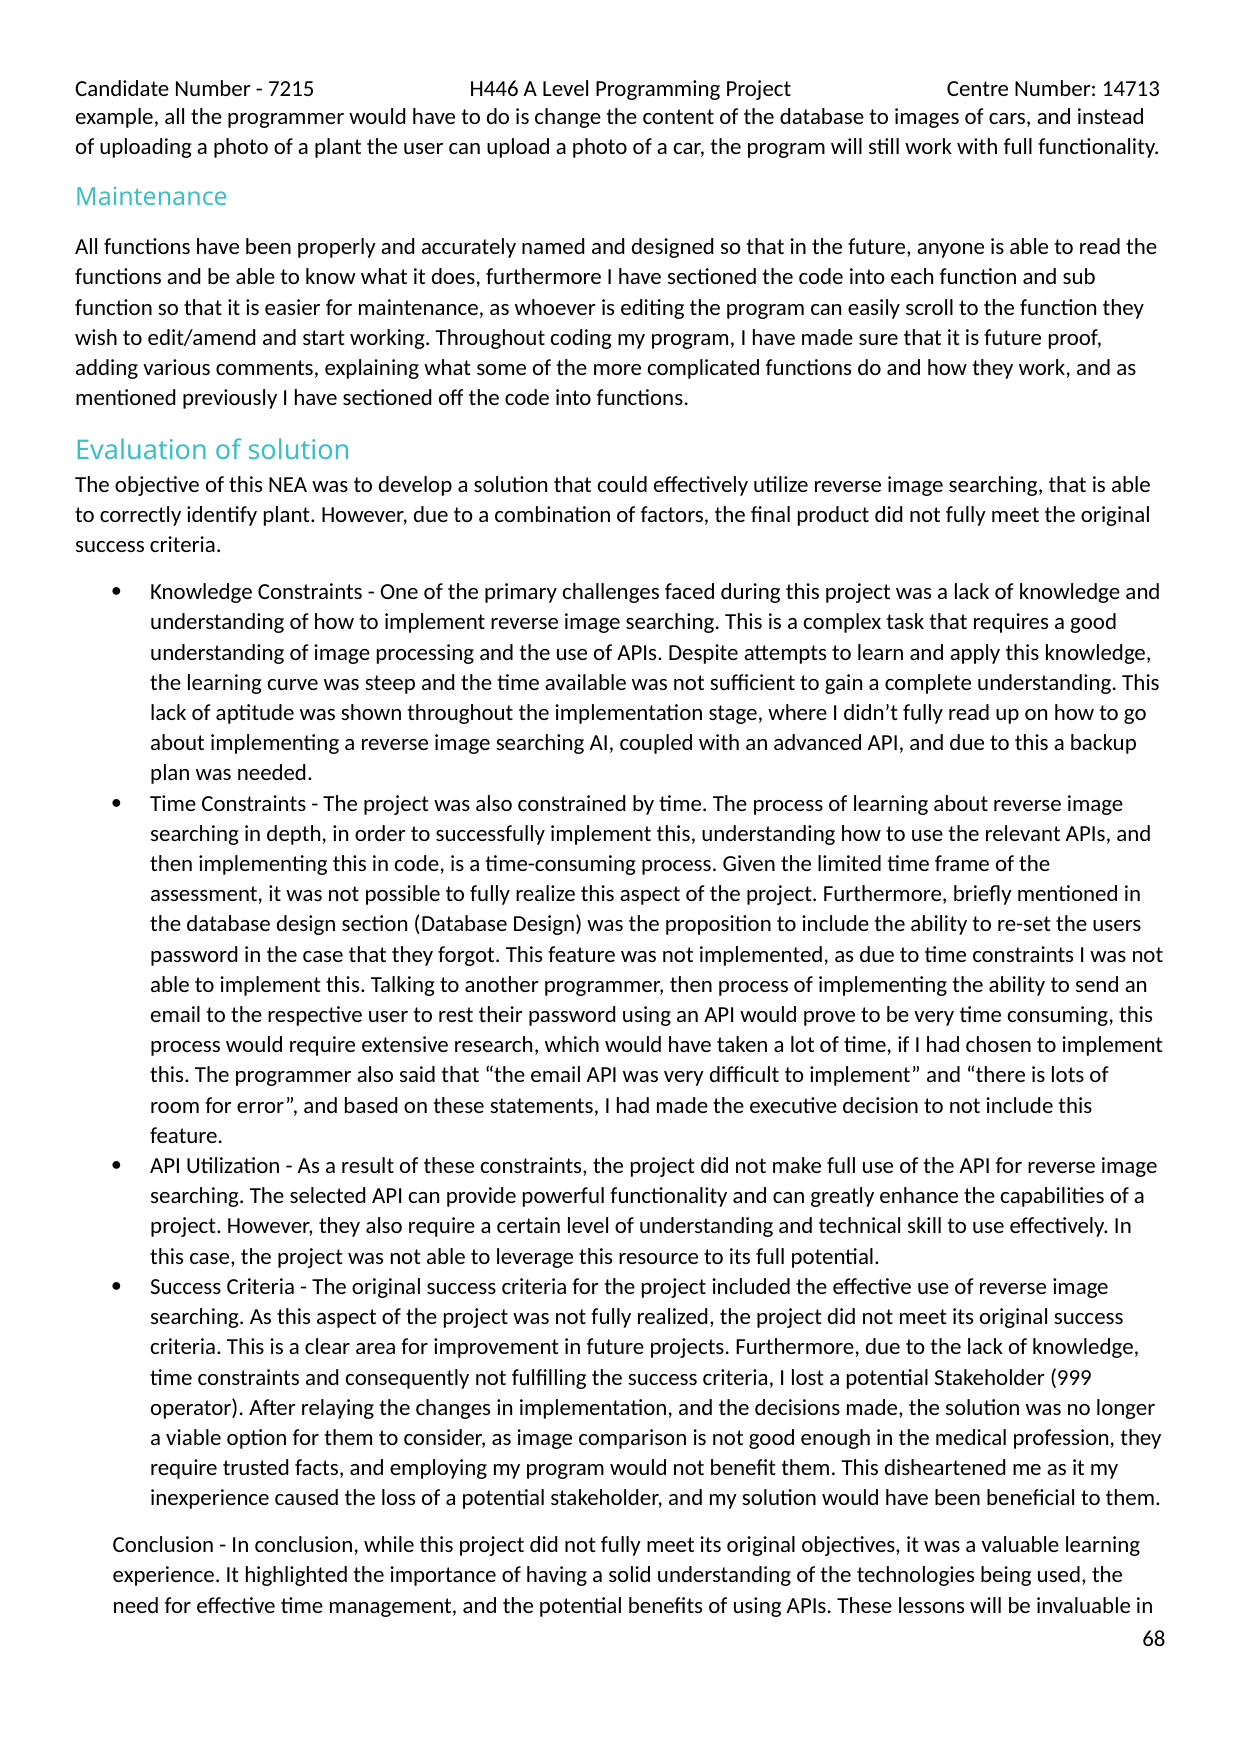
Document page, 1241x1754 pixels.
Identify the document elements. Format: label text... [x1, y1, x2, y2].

list Success Criteria - The original success criteria for the project included the effective use of reverse image searching. As this aspect of the project was not fully realized, the project did not meet its original success criteria. This is a clear area for improvement in future projects. Furthermore, due to the lack of knowledge, time constraints and consequently not fulfilling the success criteria, I lost a potential Stakeholder (999 operator). After relaying the changes in implementation, and the decisions made, the solution was no longer a viable option for them to consider, as image comparison is not good enough in the medical profession, they require trusted facts, and employing my program would not benefit them. This disheartened me as it my inexperience caused the loss of a potential stakeholder, and my solution would have been beneficial to them. [112, 1272, 1165, 1512]
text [112, 1530, 1165, 1619]
subtitle Evaluation of solution [75, 430, 1165, 467]
text All functions have been properly and accurately named and designed so that in the future, anyone is able to read the functions and be able to know what it does, furthermore I have sectioned the code into each function and sub function so that it is easier for maintenance, as whoever is editing the program can easily scroll to the function they wish to edit/amend and start working. Throughout coding my program, I have made sure that it is future proof, adding various comments, explaining what some of the more complicated functions do and how they work, and as mentioned previously I have sectioned off the code into functions. [75, 232, 1165, 411]
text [75, 102, 1165, 160]
text Maintenance [75, 179, 1165, 213]
text The objective of this NEA was to develop a solution that could effectively utilize reverse image searching, that is able to correctly identify plant. However, due to a combination of factors, the final product did not fully meet the original success criteria. [75, 470, 1165, 558]
list Time Constraints - The project was also constrained by time. The process of learning about reverse image searching in depth, in order to successfully implement this, understanding how to use the relevant APIs, and then implementing this in code, is a time-consuming process. Given the limited time frame of the assessment, it was not possible to fully realize this aspect of the project. Furthermore, briefly mentioned in the database design section (Database Design) was the proposition to include the ability to re-set the users password in the case that they forgot. This feature was not implemented, as due to time constraints I was not able to implement this. Talking to another programmer, then process of implementing the ability to send an email to the respective user to rest their password using an API would prove to be very time consuming, this process would require extensive research, which would have taken a lot of time, if I had chosen to implement this. The programmer also said that “the email API was very difficult to implement” and “there is lots of room for error”, and based on these statements, I had made the executive decision to not include this feature. [112, 789, 1165, 1149]
list Knowledge Constraints - One of the primary challenges faced during this project was a lack of knowledge and understanding of how to implement reverse image searching. This is a complex task that requires a good understanding of image processing and the use of APIs. Despite attempts to learn and apply this knowledge, the learning curve was steep and the time available was not sufficient to gain a complete understanding. This lack of aptitude was shown throughout the implementation stage, where I didn’t fully read up on how to go about implementing a reverse image searching AI, coupled with an advanced API, and due to this a backup plan was needed. [112, 577, 1165, 787]
list API Utilization - As a result of these constraints, the project did not make full use of the API for reverse image searching. The selected API can provide powerful functionality and can greatly enhance the capabilities of a project. However, they also require a certain level of understanding and technical skill to use effectively. In this case, the project was not able to leverage this resource to its full potential. [112, 1151, 1165, 1270]
